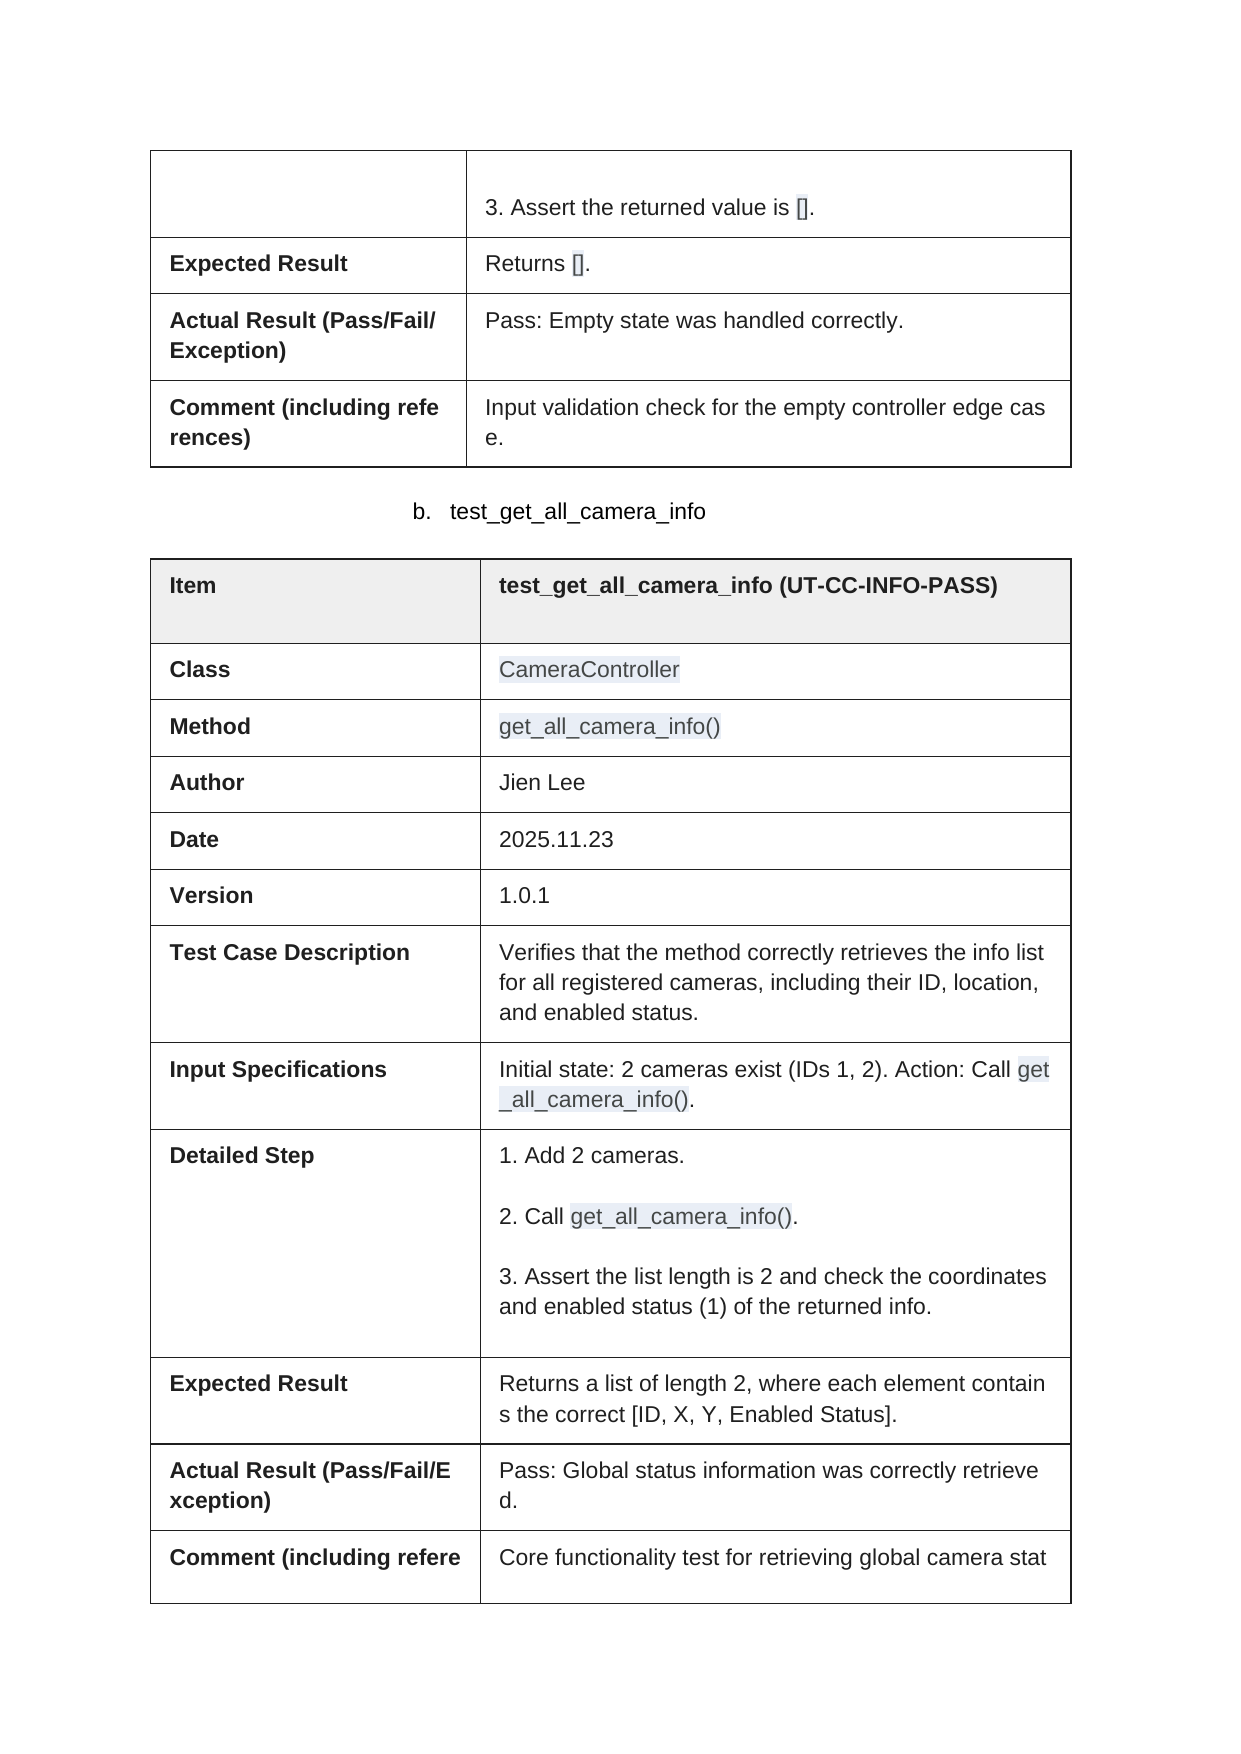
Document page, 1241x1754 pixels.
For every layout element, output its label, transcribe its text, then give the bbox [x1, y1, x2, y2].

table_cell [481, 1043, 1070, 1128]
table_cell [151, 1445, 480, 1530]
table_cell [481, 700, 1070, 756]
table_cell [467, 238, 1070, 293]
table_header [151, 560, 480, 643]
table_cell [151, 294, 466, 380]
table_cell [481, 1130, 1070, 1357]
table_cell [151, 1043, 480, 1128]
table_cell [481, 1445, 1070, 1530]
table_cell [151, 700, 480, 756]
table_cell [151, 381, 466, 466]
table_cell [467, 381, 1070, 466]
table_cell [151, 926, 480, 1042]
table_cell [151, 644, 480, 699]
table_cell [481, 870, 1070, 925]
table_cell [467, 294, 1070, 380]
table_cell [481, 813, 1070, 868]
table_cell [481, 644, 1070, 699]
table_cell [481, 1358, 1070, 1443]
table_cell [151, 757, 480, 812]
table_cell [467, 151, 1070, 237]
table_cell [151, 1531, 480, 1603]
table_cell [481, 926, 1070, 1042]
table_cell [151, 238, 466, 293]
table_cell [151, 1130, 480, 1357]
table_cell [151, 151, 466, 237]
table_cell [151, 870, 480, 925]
list test_get_all_camera_info [412, 498, 1090, 554]
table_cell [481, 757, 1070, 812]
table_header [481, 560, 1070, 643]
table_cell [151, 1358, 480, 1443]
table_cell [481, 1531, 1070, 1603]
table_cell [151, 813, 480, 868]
